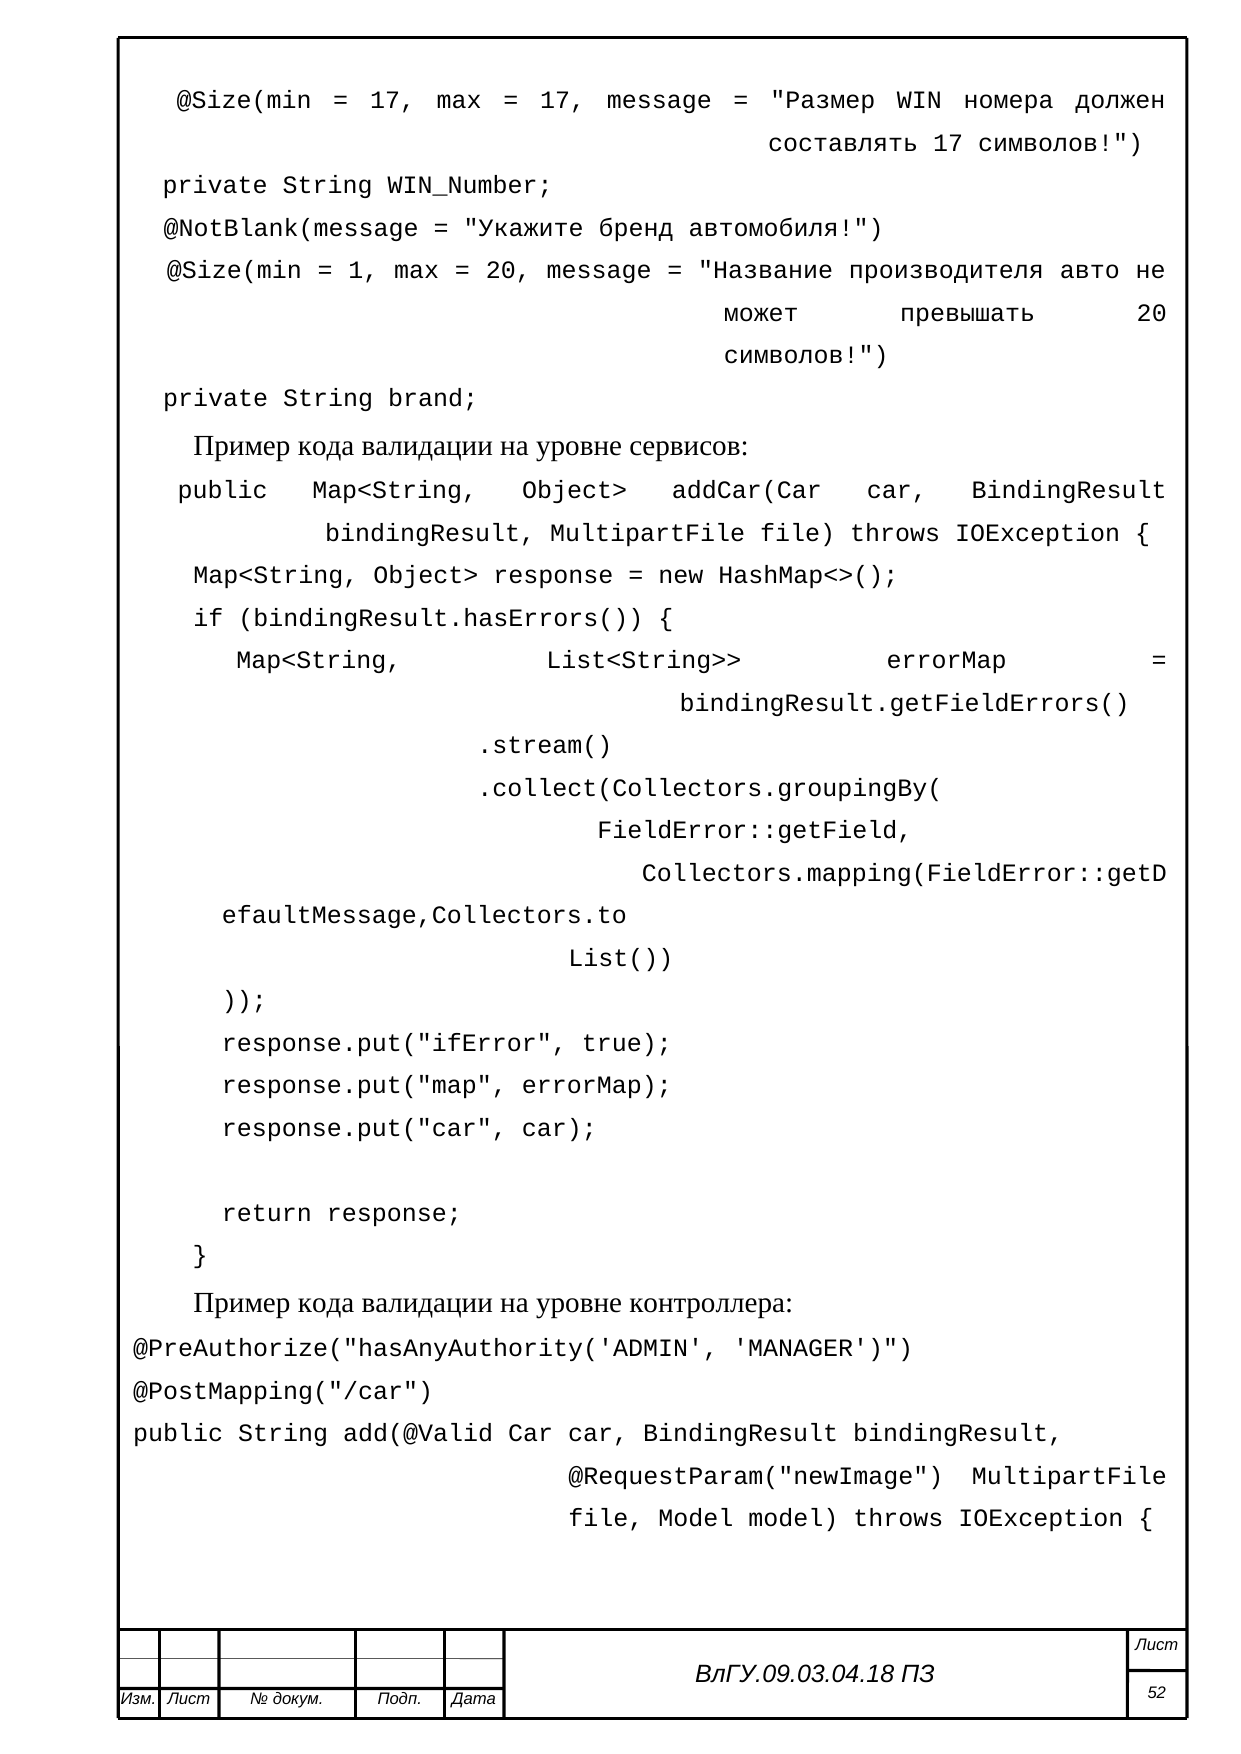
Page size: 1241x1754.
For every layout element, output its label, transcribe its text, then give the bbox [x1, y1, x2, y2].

text @PostMapping("/car") [133, 1378, 1167, 1407]
text Пример кода валидации на уровне сервисов: [148, 428, 1167, 461]
text .collect(Collectors.groupingBy( [177, 776, 1167, 804]
text @Size(min = 1, max = 20, message = "Название производителя авто не может превышать 20 символов!") [103, 258, 1167, 371]
text Map<String, Object> response = new HashMap<>(); [177, 563, 1167, 591]
text response.put("ifError", true); [206, 1031, 1167, 1059]
text )); [222, 988, 1167, 1016]
text if (bindingResult.hasErrors()) { [177, 606, 1167, 634]
text response.put("map", errorMap); [206, 1073, 1167, 1101]
text response.put("car", car); [206, 1116, 1167, 1144]
text @NotBlank(message = "Укажите бренд автомобиля!") [103, 215, 1167, 244]
text Пример кода валидации на уровне контроллера: [148, 1286, 1167, 1319]
text return response; [206, 1201, 1167, 1229]
text public String add(@Valid Car car, BindingResult bindingResult, [133, 1421, 1167, 1449]
text } [177, 1243, 1167, 1271]
text FieldError::getField, [177, 818, 1167, 846]
text private String brand; [133, 385, 1167, 414]
text @Size(min = 17, max = 17, message = "Размер WIN номера должен составлять 17 символов!") [133, 88, 1167, 159]
text @PreAuthorize("hasAnyAuthority('ADMIN', 'MANAGER')") [133, 1336, 1167, 1364]
text .stream() [177, 733, 1167, 761]
text Map<String, List<String>> errorMap = bindingResult.getFieldErrors() [236, 648, 1167, 719]
text private String WIN_Number; [133, 173, 1167, 201]
text public Map<String, Object> addCar(Car car, BindingResult bindingResult, MultipartFile file) throws IOException { [177, 478, 1167, 549]
text Collectors.mapping(FieldError::getDefaultMessage,Collectors.to List()) [222, 861, 1167, 974]
text @RequestParam("newImage") MultipartFile file, Model model) throws IOException { [568, 1463, 1167, 1534]
